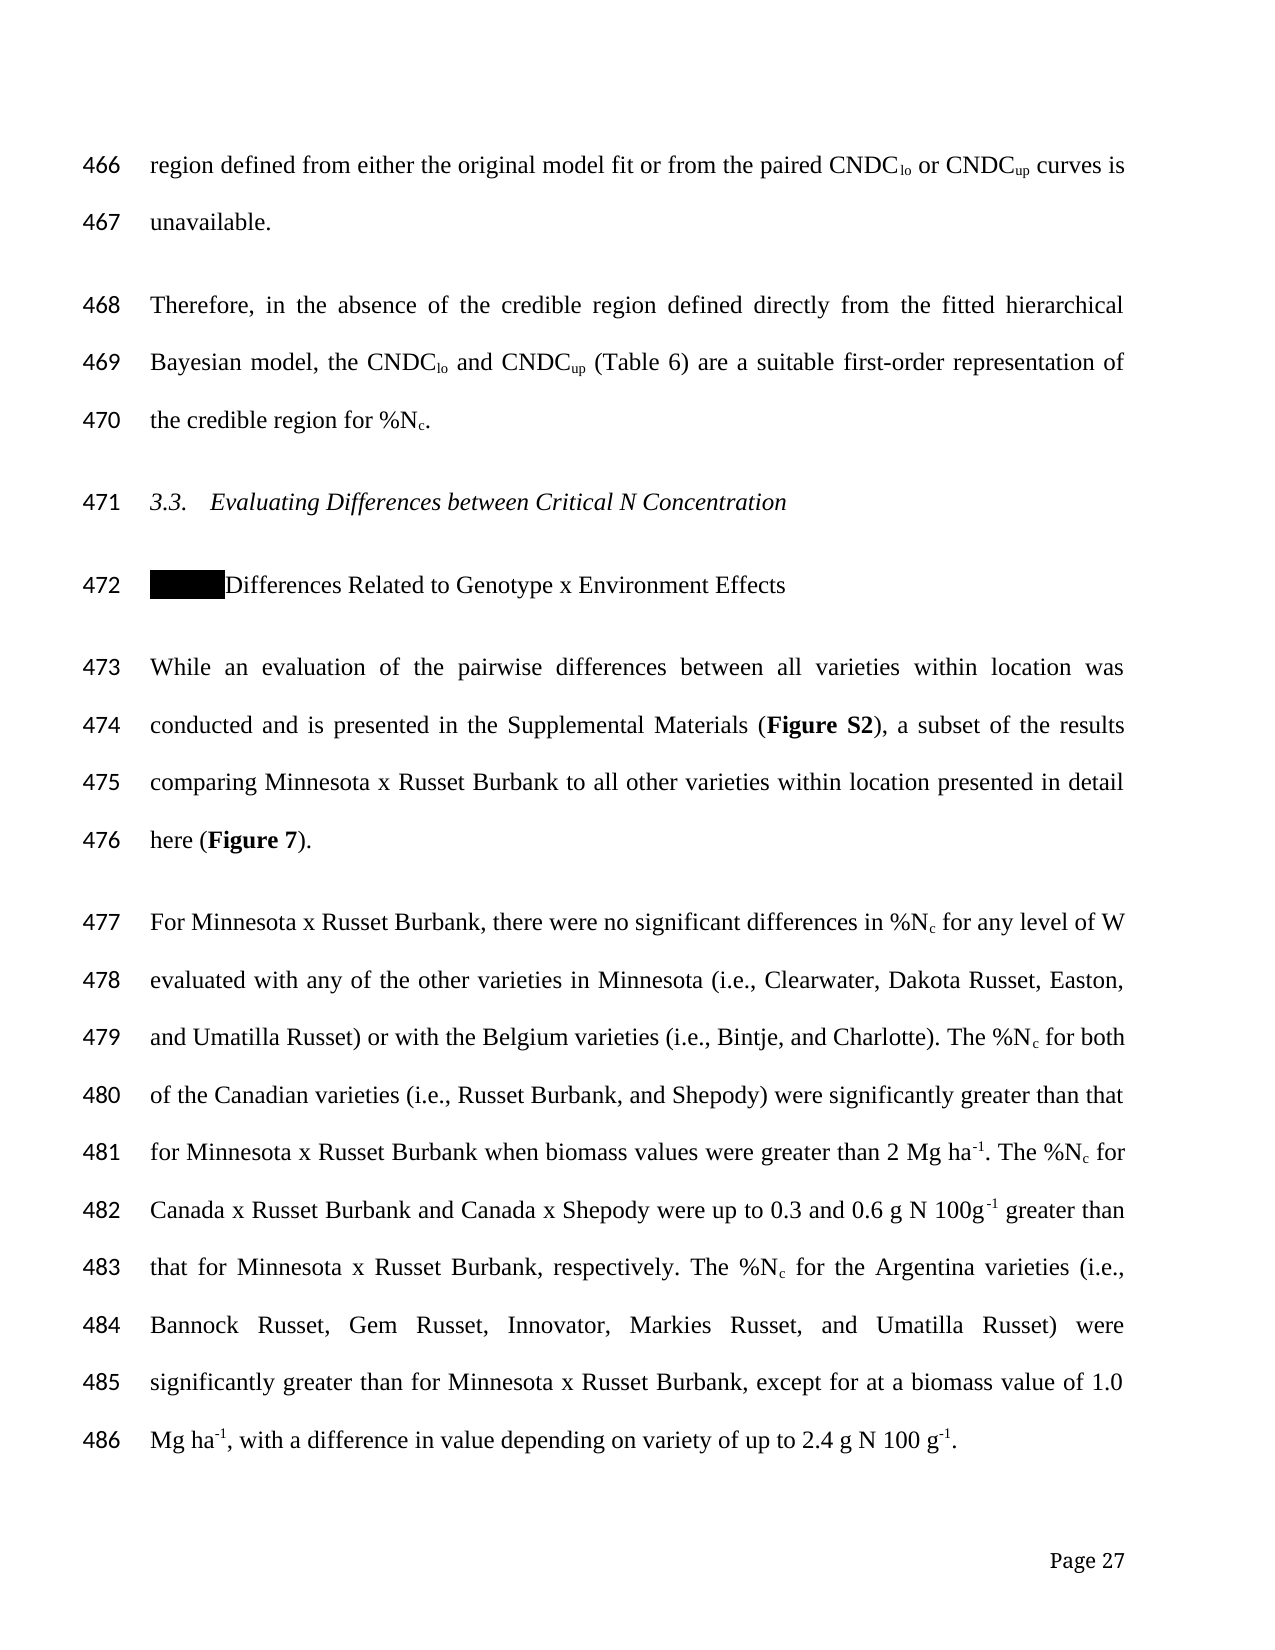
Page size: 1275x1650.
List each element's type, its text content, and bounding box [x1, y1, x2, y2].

text For Minnesota x Russet Burbank, there were no significant differences in %Nc for any level of W evaluated with any of the other varieties in Minnesota (i.e., Clearwater, Dakota Russet, Easton, and Umatilla Russet) or with the Belgium varieties (i.e., Bintje, and Charlotte). The %Nc for both of the Canadian varieties (i.e., Russet Burbank, and Shepody) were significantly greater than that for Minnesota x Russet Burbank when biomass values were greater than 2 Mg ha-1. The %Nc for Canada x Russet Burbank and Canada x Shepody were up to 0.3 and 0.6 g N 100g-1 greater than that for Minnesota x Russet Burbank, respectively. The %Nc for the Argentina varieties (i.e., Bannock Russet, Gem Russet, Innovator, Markies Russet, and Umatilla Russet) were significantly greater than for Minnesota x Russet Burbank, except for at a biomass value of 1.0 Mg ha-1, with a difference in value depending on variety of up to 2.4 g N 100 g-1. [150, 907, 1125, 1454]
subtitle Differences Related to Genotype x Environment Effects [225, 570, 1125, 599]
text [150, 150, 1125, 236]
text While an evaluation of the pairwise differences between all varieties within location was conducted and is presented in the Supplemental Materials (Figure S2), a subset of the results comparing Minnesota x Russet Burbank to all other varieties within location presented in detail here (Figure 7). [150, 652, 1125, 854]
subtitle Evaluating Differences between Critical N Concentration [150, 487, 1125, 516]
text Therefore, in the absence of the credible region defined directly from the fitted hierarchical Bayesian model, the CNDClo and CNDCup (Table 6) are a suitable first-order representation of the credible region for %Nc. [150, 290, 1125, 434]
